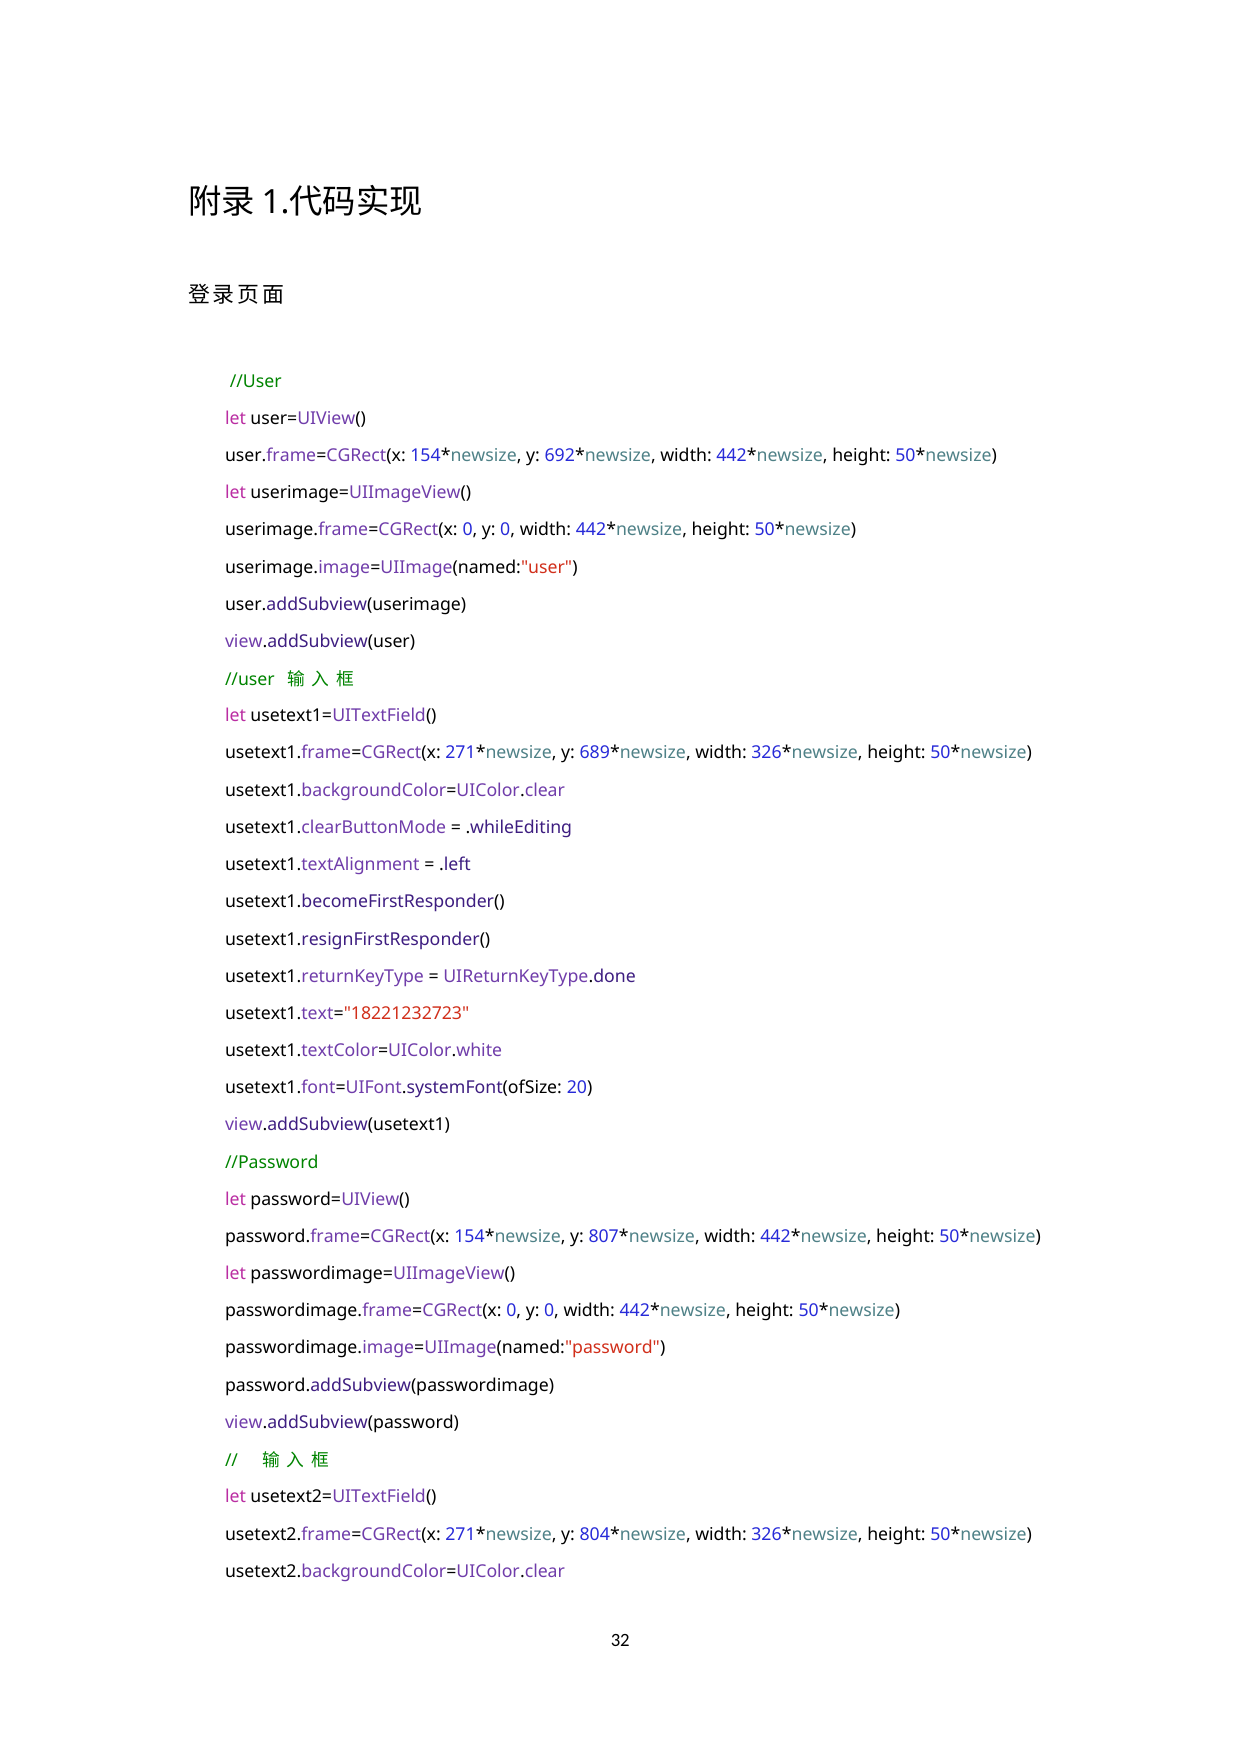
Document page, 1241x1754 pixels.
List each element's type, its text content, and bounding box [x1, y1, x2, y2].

text usetext1.frame=CGRect(x: 271*newsize, y: 689*newsize, width: 326*newsize, height: 50*newsize) [188, 733, 1052, 771]
text userimage.image=UIImage(named:"user") [188, 548, 1052, 585]
text user.frame=CGRect(x: 154*newsize, y: 692*newsize, width: 442*newsize, height: 50*newsize) [188, 436, 1052, 473]
text usetext1.returnKeyType = UIReturnKeyType.done [188, 957, 1052, 994]
text let usetext2=UITextField() [188, 1477, 1052, 1514]
text password.addSubview(passwordimage) [188, 1366, 1052, 1403]
text view.addSubview(user) [188, 622, 1052, 659]
text user.addSubview(userimage) [188, 585, 1052, 622]
text password.frame=CGRect(x: 154*newsize, y: 807*newsize, width: 442*newsize, height: 50*newsize) [188, 1217, 1052, 1254]
text //输入框 [188, 1440, 1052, 1477]
text let user=UIView() [188, 399, 1052, 436]
text usetext1.clearButtonMode = .whileEditing [188, 808, 1052, 845]
text usetext1.backgroundColor=UIColor.clear [188, 771, 1052, 808]
text //user 输入框 [188, 659, 1052, 696]
text usetext1.textAlignment = .left [188, 845, 1052, 882]
text usetext1.resignFirstResponder() [188, 919, 1052, 957]
text let password=UIView() [188, 1180, 1052, 1217]
text let usetext1=UITextField() [188, 696, 1052, 733]
subtitle 登录页面 [188, 274, 1052, 312]
text userimage.frame=CGRect(x: 0, y: 0, width: 442*newsize, height: 50*newsize) [188, 510, 1052, 548]
text //Password [188, 1143, 1052, 1180]
text usetext1.font=UIFont.systemFont(ofSize: 20) [188, 1068, 1052, 1105]
text usetext1.textColor=UIColor.white [188, 1031, 1052, 1068]
text passwordimage.frame=CGRect(x: 0, y: 0, width: 442*newsize, height: 50*newsize) [188, 1291, 1052, 1328]
text usetext1.becomeFirstResponder() [188, 882, 1052, 919]
text view.addSubview(password) [188, 1403, 1052, 1440]
subtitle 附录1.代码实现 [188, 175, 1052, 223]
text usetext1.text="18221232723" [188, 994, 1052, 1031]
text view.addSubview(usetext1) [188, 1105, 1052, 1143]
text usetext2.backgroundColor=UIColor.clear [188, 1552, 1052, 1589]
text let passwordimage=UIImageView() [188, 1254, 1052, 1291]
text //User [188, 362, 1052, 399]
text usetext2.frame=CGRect(x: 271*newsize, y: 804*newsize, width: 326*newsize, height: 50*newsize) [188, 1514, 1052, 1552]
text passwordimage.image=UIImage(named:"password") [188, 1328, 1052, 1366]
text let userimage=UIImageView() [188, 473, 1052, 510]
